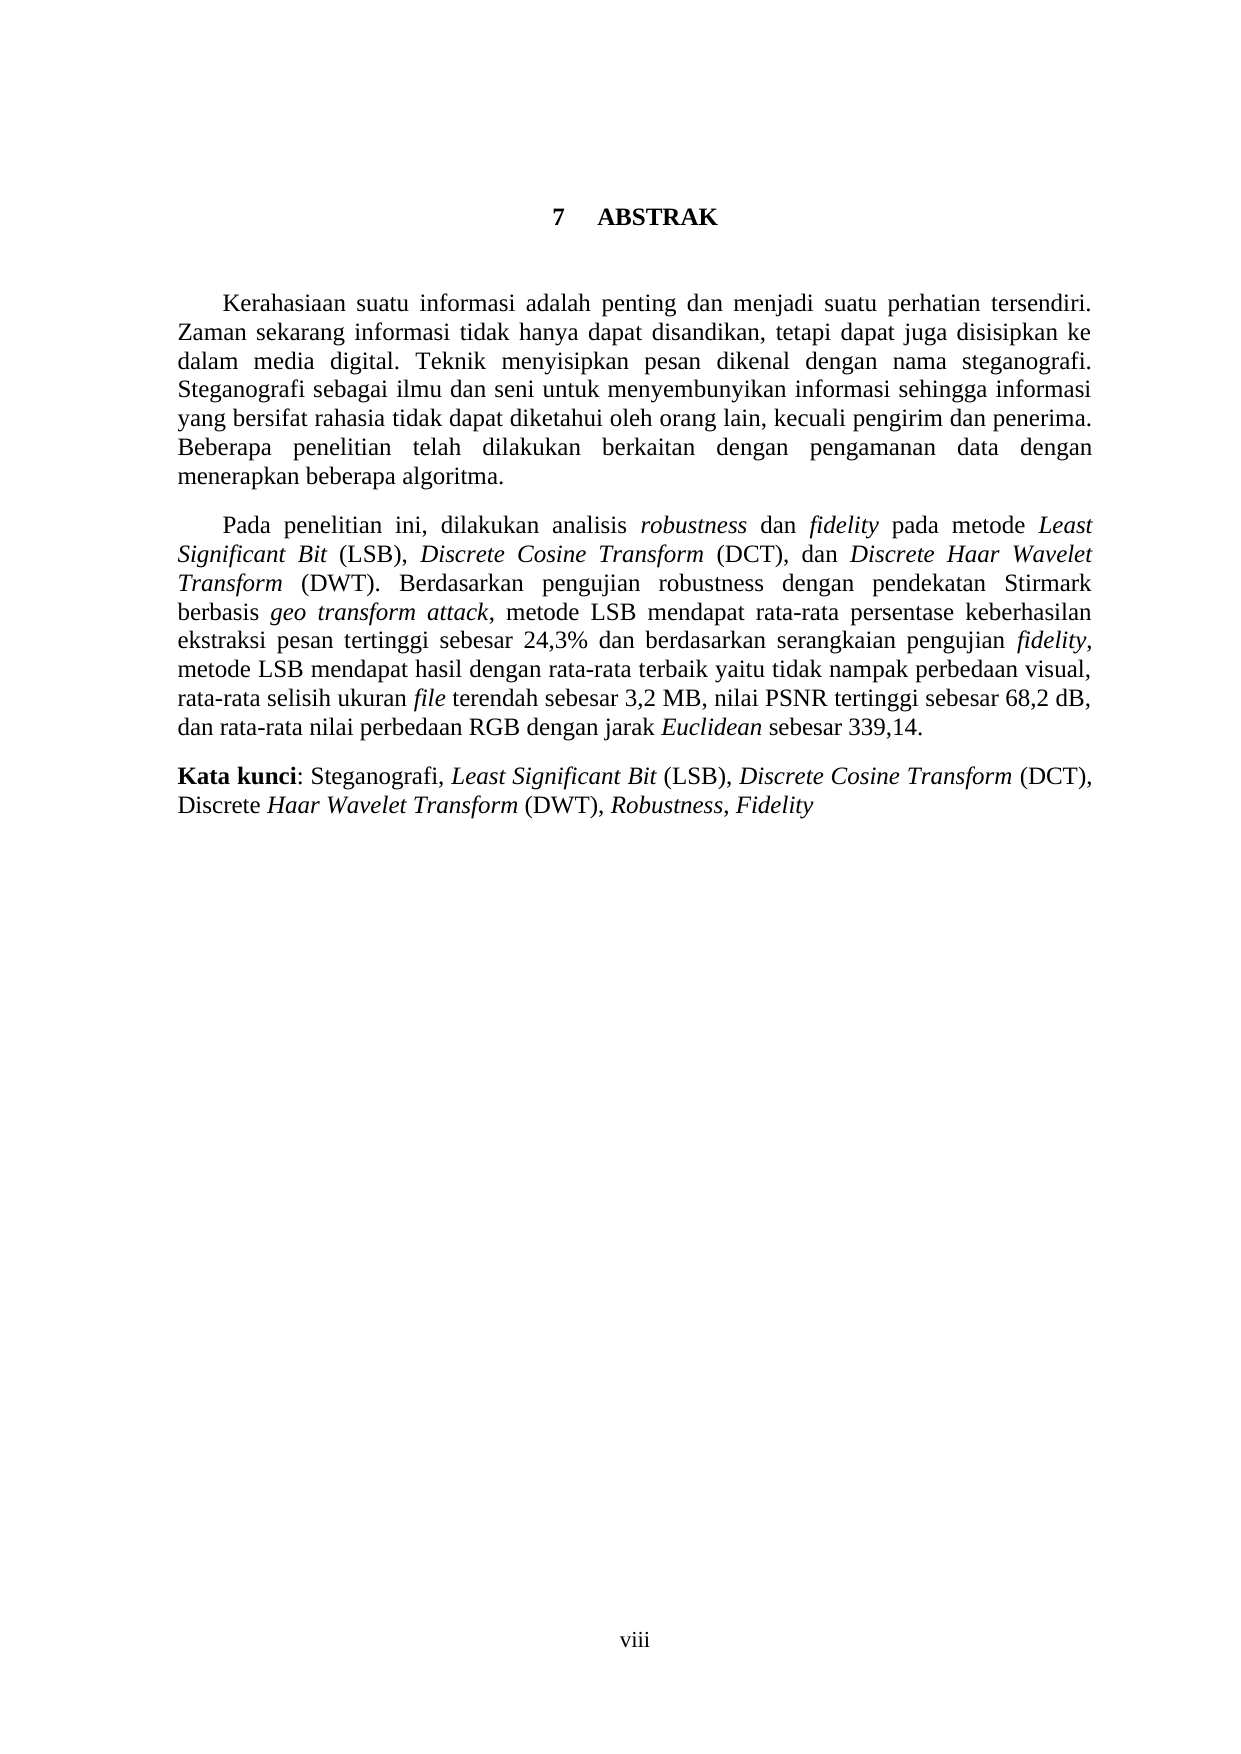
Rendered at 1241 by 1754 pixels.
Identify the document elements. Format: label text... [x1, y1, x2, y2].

text Pada penelitian ini, dilakukan analisis robustness dan fidelity pada metode Least Significant Bit (LSB), Discrete Cosine Transform (DCT), dan Discrete Haar Wavelet Transform (DWT). Berdasarkan pengujian robustness dengan pendekatan Stirmark berbasis geo transform attack, metode LSB mendapat rata-rata persentase keberhasilan ekstraksi pesan tertinggi sebesar 24,3% dan berdasarkan serangkaian pengujian fidelity, metode LSB mendapat hasil dengan rata-rata terbaik yaitu tidak nampak perbedaan visual, rata-rata selisih ukuran file terendah sebesar 3,2 MB, nilai PSNR tertinggi sebesar 68,2 dB, dan rata-rata nilai perbedaan RGB dengan jarak Euclidean sebesar 339,14. [177, 510, 1092, 740]
text Kerahasiaan suatu informasi adalah penting dan menjadi suatu perhatian tersendiri. Zaman sekarang informasi tidak hanya dapat disandikan, tetapi dapat juga disisipkan ke dalam media digital. Teknik menyisipkan pesan dikenal dengan nama steganografi. Steganografi sebagai ilmu dan seni untuk menyembunyikan informasi sehingga informasi yang bersifat rahasia tidak dapat diketahui oleh orang lain, kecuali pengirim dan penerima. Beberapa penelitian telah dilakukan berkaitan dengan pengamanan data dengan menerapkan beberapa algoritma. [177, 288, 1092, 489]
subtitle ABSTRAK [177, 202, 1092, 231]
text Kata kunci: Steganografi, Least Significant Bit (LSB), Discrete Cosine Transform (DCT), Discrete Haar Wavelet Transform (DWT), Robustness, Fidelity [177, 761, 1092, 819]
